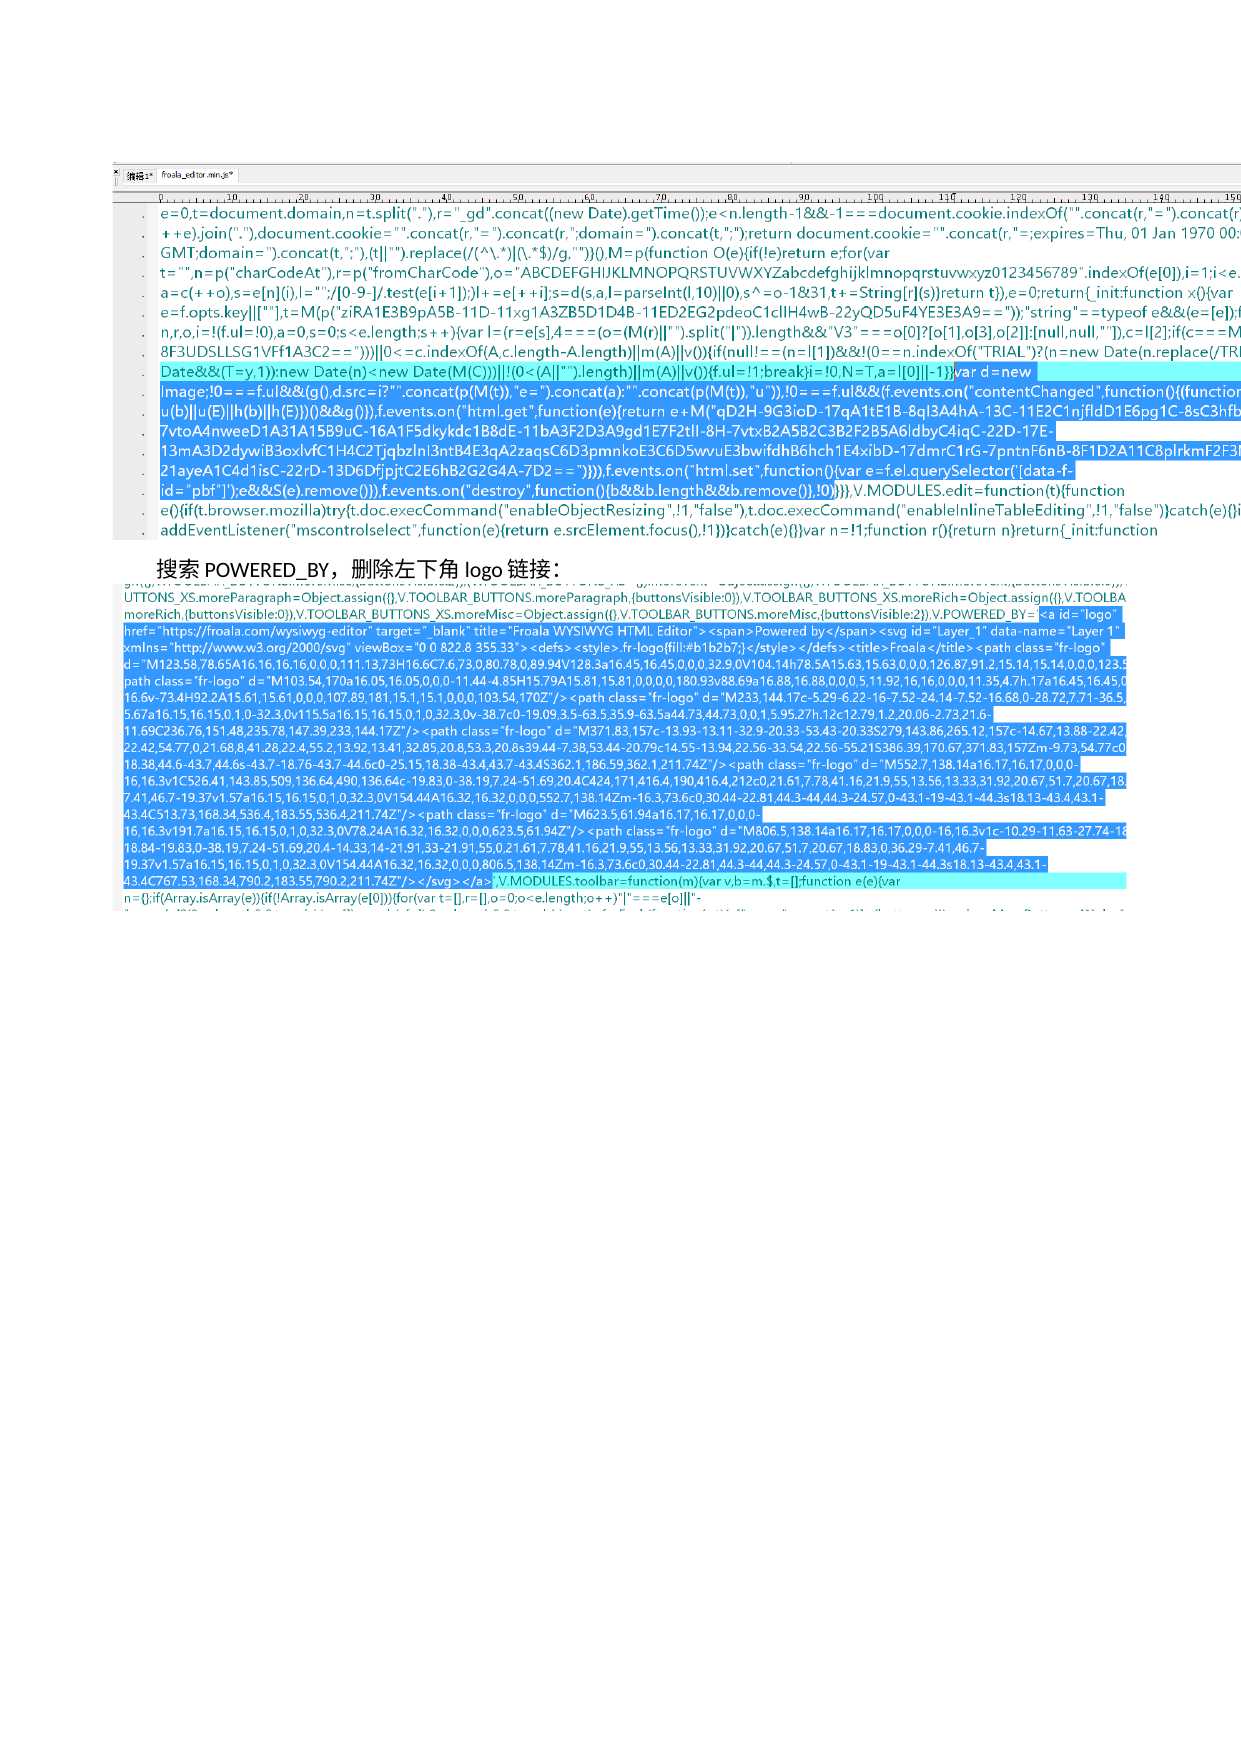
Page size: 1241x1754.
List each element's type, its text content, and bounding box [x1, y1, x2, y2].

text 搜索POWERED_BY，删除左下角logo链接： [112, 552, 1128, 584]
picture [112, 584, 1127, 911]
picture [112, 162, 1241, 540]
